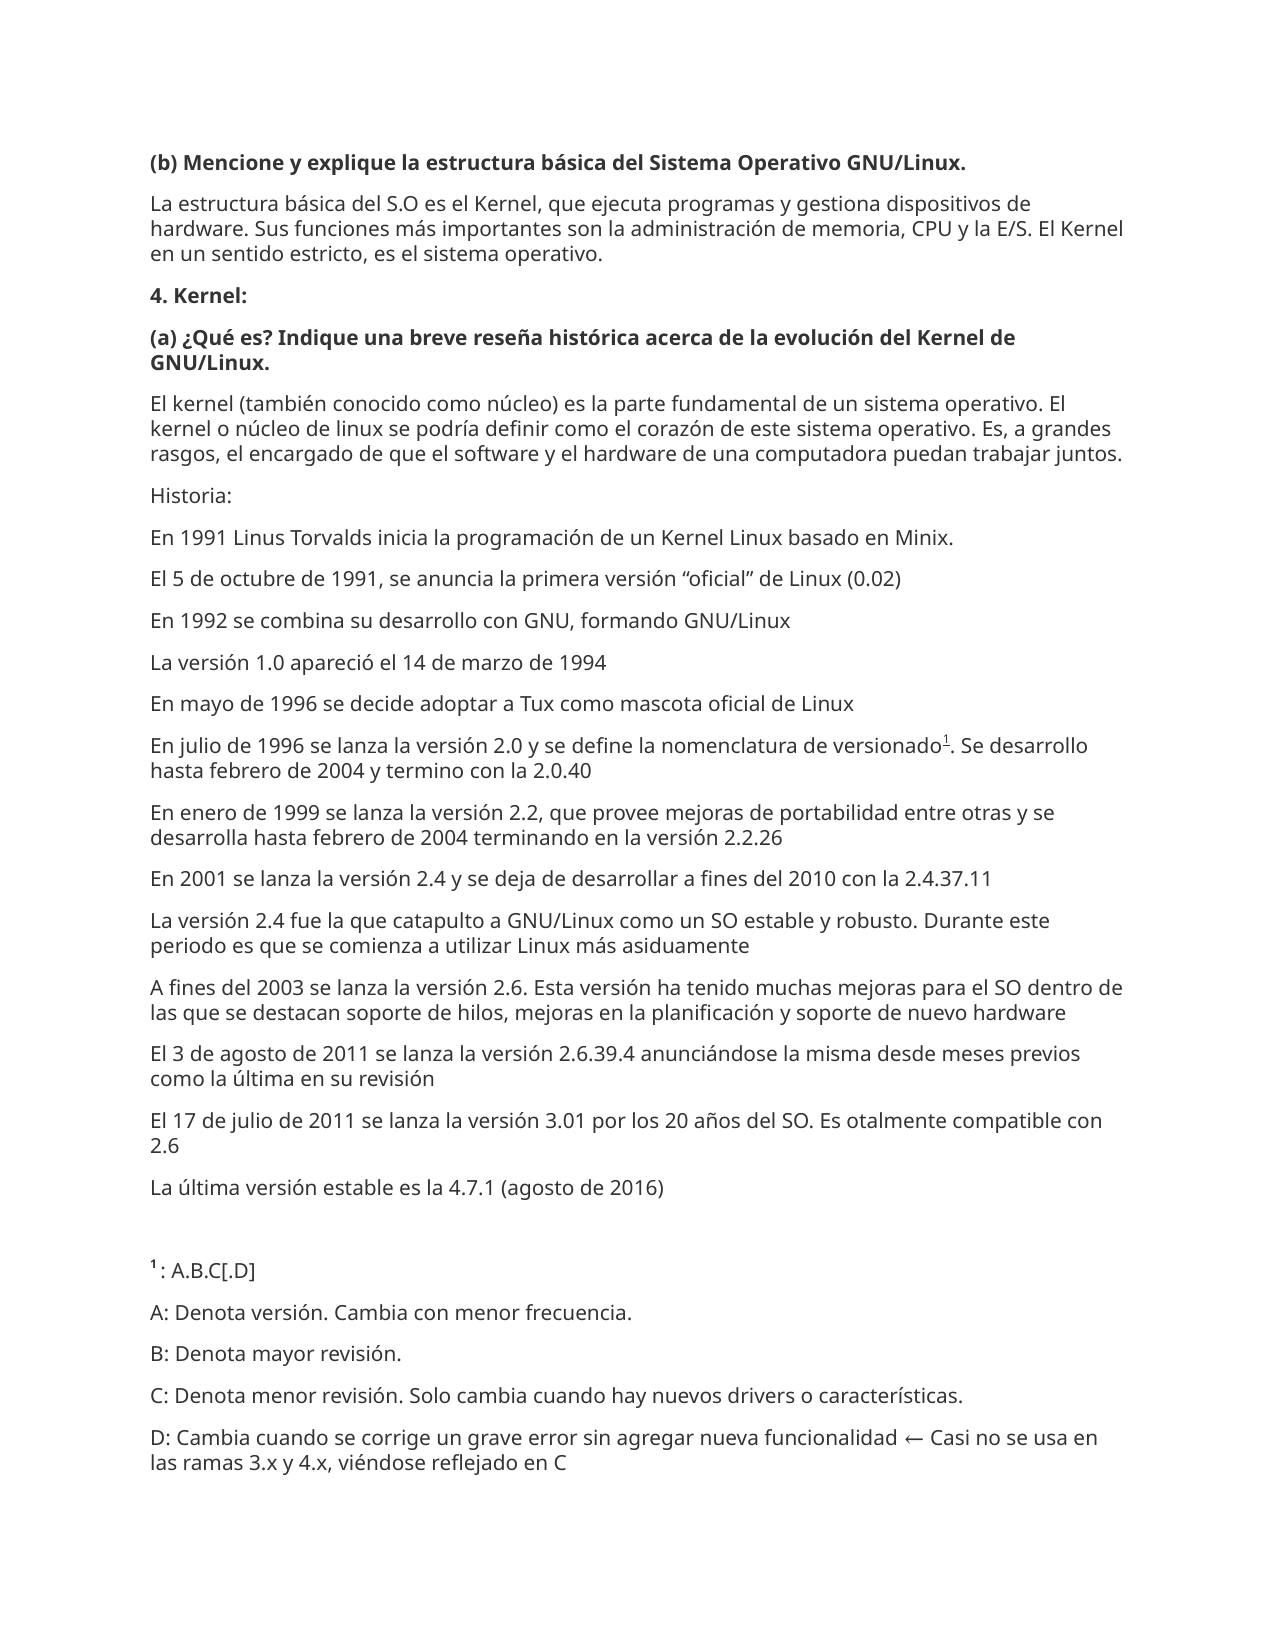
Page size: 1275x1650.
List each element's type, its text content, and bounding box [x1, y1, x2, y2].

text La estructura básica del S.O es el Kernel, que ejecuta programas y gestiona dispositivos de hardware. Sus funciones más importantes son la administración de memoria, CPU y la E/S. El Kernel en un sentido estricto, es el sistema operativo. [150, 192, 1125, 267]
text (b) Mencione y explique la estructura básica del Sistema Operativo GNU/Linux. [150, 150, 1125, 175]
text El 3 de agosto de 2011 se lanza la versión 2.6.39.4 anunciándose la misma desde meses previos como la última en su revisión [150, 1042, 1125, 1092]
text En mayo de 1996 se decide adoptar a Tux como mascota oficial de Linux [150, 692, 1125, 717]
text El kernel (también conocido como núcleo) es la parte fundamental de un sistema operativo. El kernel o núcleo de linux se podría definir como el corazón de este sistema operativo. Es, a grandes rasgos, el encargado de que el software y el hardware de una computadora puedan trabajar juntos. [150, 392, 1125, 467]
text La versión 2.4 fue la que catapulto a GNU/Linux como un SO estable y robusto. Durante este periodo es que se comienza a utilizar Linux más asiduamente [150, 908, 1125, 958]
text La versión 1.0 apareció el 14 de marzo de 1994 [150, 650, 1125, 675]
text A: Denota versión. Cambia con menor frecuencia. [150, 1300, 1125, 1325]
text En 1992 se combina su desarrollo con GNU, formando GNU/Linux [150, 608, 1125, 633]
text D: Cambia cuando se corrige un grave error sin agregar nueva funcionalidad ← Casi no se usa en las ramas 3.x y 4.x, viéndose reflejado en C [150, 1425, 1125, 1475]
text 1 : A.B.C[.D] [150, 1258, 1125, 1283]
text A fines del 2003 se lanza la versión 2.6. Esta versión ha tenido muchas mejoras para el SO dentro de las que se destacan soporte de hilos, mejoras en la planificación y soporte de nuevo hardware [150, 975, 1125, 1025]
text C: Denota menor revisión. Solo cambia cuando hay nuevos drivers o características. [150, 1383, 1125, 1408]
text B: Denota mayor revisión. [150, 1342, 1125, 1367]
text En julio de 1996 se lanza la versión 2.0 y se define la nomenclatura de versionado1. Se desarrollo hasta febrero de 2004 y termino con la 2.0.40 [150, 733, 1125, 783]
text (a) ¿Qué es? Indique una breve reseña histórica acerca de la evolución del Kernel de GNU/Linux. [150, 325, 1125, 375]
text La última versión estable es la 4.7.1 (agosto de 2016) [150, 1175, 1125, 1200]
text El 5 de octubre de 1991, se anuncia la primera versión “oficial” de Linux (0.02) [150, 567, 1125, 592]
text En 1991 Linus Torvalds inicia la programación de un Kernel Linux basado en Minix. [150, 525, 1125, 550]
text En enero de 1999 se lanza la versión 2.2, que provee mejoras de portabilidad entre otras y se desarrolla hasta febrero de 2004 terminando en la versión 2.2.26 [150, 800, 1125, 850]
text En 2001 se lanza la versión 2.4 y se deja de desarrollar a fines del 2010 con la 2.4.37.11 [150, 867, 1125, 892]
text El 17 de julio de 2011 se lanza la versión 3.01 por los 20 años del SO. Es otalmente compatible con 2.6 [150, 1108, 1125, 1158]
text 4. Kernel: [150, 283, 1125, 308]
text Historia: [150, 483, 1125, 508]
